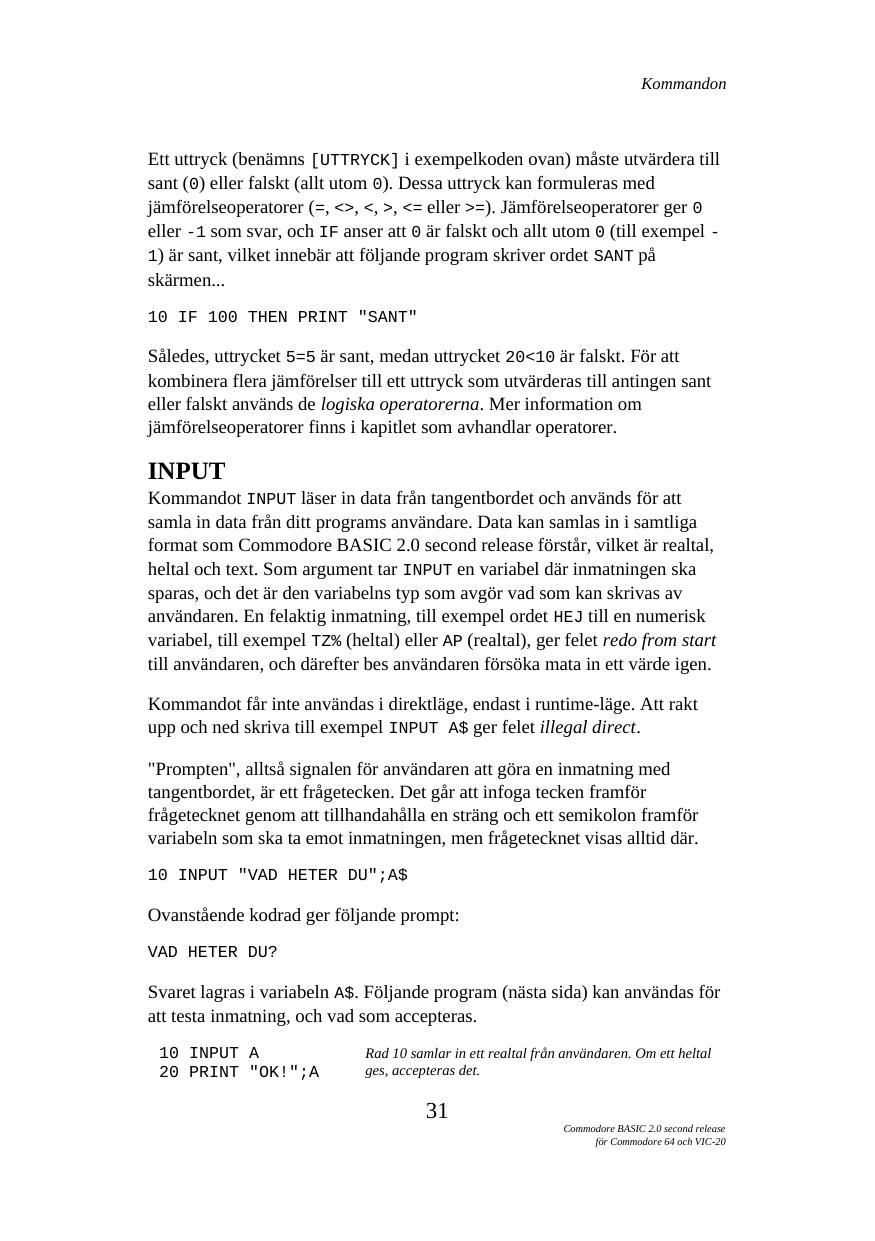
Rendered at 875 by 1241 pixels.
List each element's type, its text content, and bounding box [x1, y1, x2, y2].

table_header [148, 1045, 354, 1083]
text VAD HETER DU? [148, 944, 726, 963]
text Kommandot får inte användas i direktläge, endast i runtime-läge. Att rakt upp och ned skriva till exempel INPUT A$ ger felet illegal direct. [148, 693, 726, 739]
text Ett uttryck (benämns [UTTRYCK] i exempelkoden ovan) måste utvärdera till sant (0) eller falskt (allt utom 0). Dessa uttryck kan formuleras med jämförelseoperatorer (=, <>, <, >, <= eller >=). Jämförelseoperatorer ger 0 eller -1 som svar, och IF anser att 0 är falskt och allt utom 0 (till exempel -1) är sant, vilket innebär att följande program skriver ordet SANT på skärmen... [148, 148, 726, 290]
text Ovanstående kodrad ger följande prompt: [148, 904, 726, 926]
text Således, uttrycket 5=5 är sant, medan uttrycket 20<10 är falskt. För att kombinera flera jämförelser till ett uttryck som utvärderas till antingen sant eller falskt används de logiska operatorerna. Mer information om jämförelseoperatorer finns i kapitlet som avhandlar operatorer. [148, 345, 726, 438]
text 10 IF 100 THEN PRINT "SANT" [148, 308, 726, 327]
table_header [354, 1045, 725, 1083]
text Kommandot INPUT läser in data från tangentbordet och används för att samla in data från ditt programs användare. Data kan samlas in i samtliga format som Commodore BASIC 2.0 second release förstår, vilket är realtal, heltal och text. Som argument tar INPUT en variabel där inmatningen ska sparas, och det är den variabelns typ som avgör vad som kan skrivas av användaren. En felaktig inmatning, till exempel ordet HEJ till en numerisk variabel, till exempel TZ% (heltal) eller AP (realtal), ger felet redo from start till användaren, och därefter bes användaren försöka mata in ett värde igen. [148, 487, 726, 675]
text "Prompten", alltså signalen för användaren att göra en inmatning med tangentbordet, är ett frågetecken. Det går att infoga tecken framför frågetecknet genom att tillhandahålla en sträng och ett semikolon framför variabeln som ska ta emot inmatningen, men frågetecknet visas alltid där. [148, 757, 726, 849]
text 10 INPUT "VAD HETER DU";A$ [148, 867, 726, 886]
text Svaret lagras i variabeln A$. Följande program (nästa sida) kan användas för att testa inmatning, och vad som accepteras. [148, 981, 726, 1027]
subtitle INPUT [148, 456, 726, 485]
